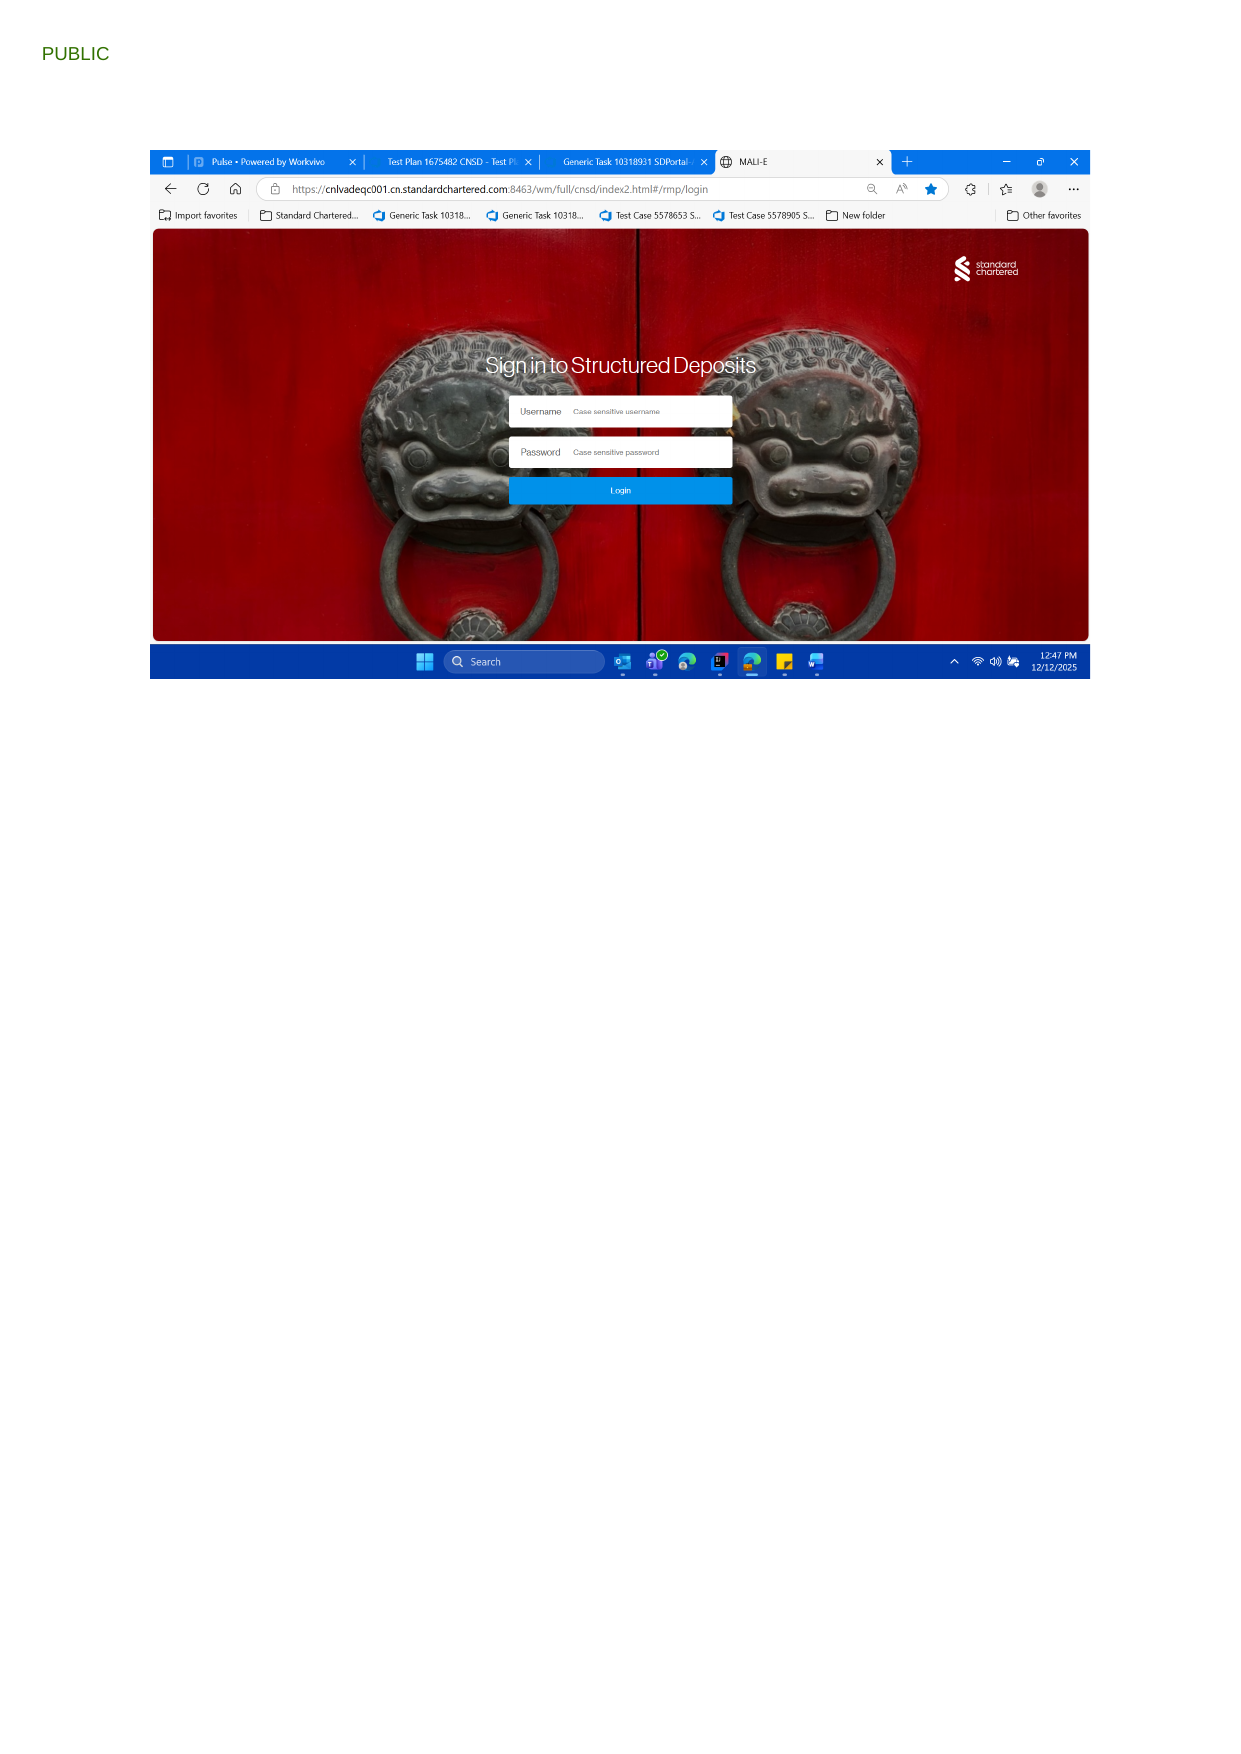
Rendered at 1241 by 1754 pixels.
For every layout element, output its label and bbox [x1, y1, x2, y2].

picture [150, 150, 1091, 679]
